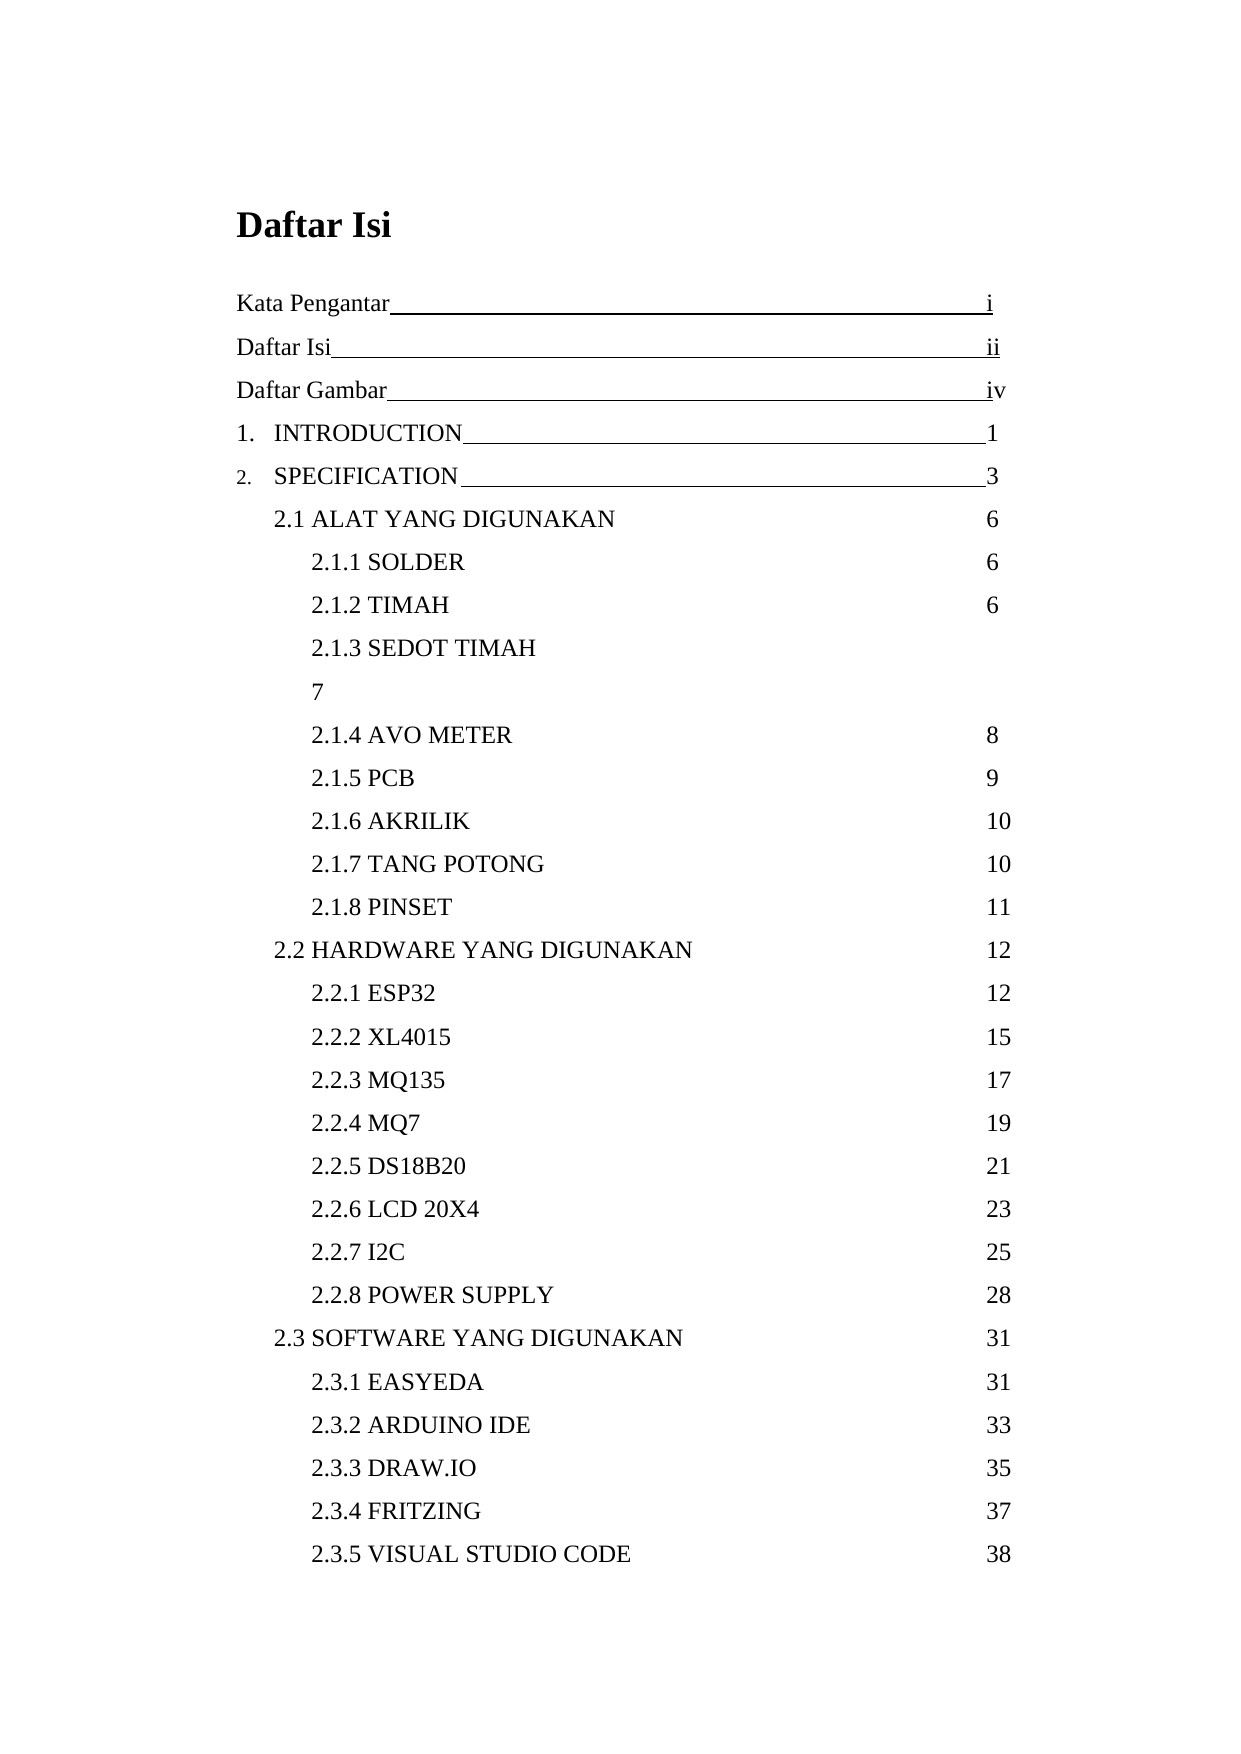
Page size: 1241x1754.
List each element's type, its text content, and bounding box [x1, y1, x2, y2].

text 2.2.1 ESP32 12 [274, 978, 1063, 1007]
text 2.3.3 DRAW.IO 35 [274, 1453, 1063, 1482]
text 2.2.2 XL4015 15 [274, 1022, 1063, 1050]
text 2.1.4 AVO METER 8 [274, 720, 1063, 748]
text 2.3.1 EASYEDA 31 [274, 1367, 1063, 1395]
text 2.1.2 TIMAH 6 [274, 590, 1063, 619]
text 2.2.8 POWER SUPPLY 28 [274, 1280, 1063, 1309]
text 2.1.8 PINSET 11 [274, 892, 1063, 921]
text Kata Pengantar i [236, 288, 1063, 317]
text 2.2.5 DS18B20 21 [274, 1151, 1063, 1180]
subtitle Daftar Isi [236, 202, 1063, 245]
text 2.1 ALAT YANG DIGUNAKAN 6 [274, 504, 1063, 533]
list SPECIFICATION 3 [236, 461, 1063, 490]
text 2.2 HARDWARE YANG DIGUNAKAN 12 [274, 935, 1063, 964]
text Daftar Isi ii [236, 332, 1063, 360]
text Daftar Gambar iv [236, 375, 1063, 403]
text 2.3.2 ARDUINO IDE 33 [274, 1410, 1063, 1438]
text 2.1.5 PCB 9 [274, 763, 1063, 792]
text 2.2.4 MQ7 19 [274, 1108, 1063, 1137]
text 2.2.6 LCD 20X4 23 [274, 1194, 1063, 1223]
text 2.2.7 I2C 25 [274, 1237, 1063, 1266]
text 2.1.3 SEDOT TIMAH 7 [274, 633, 1063, 705]
text 2.1.1 SOLDER 6 [274, 547, 1063, 576]
text 2.3.5 VISUAL STUDIO CODE 38 [274, 1539, 1063, 1568]
text 2.1.7 TANG POTONG 10 [274, 849, 1063, 878]
text 2.1.6 AKRILIK 10 [274, 806, 1063, 835]
list INTRODUCTION 1 [236, 418, 1063, 447]
text 2.3.4 FRITZING 37 [274, 1496, 1063, 1525]
text 2.2.3 MQ135 17 [274, 1065, 1063, 1093]
text 2.3 SOFTWARE YANG DIGUNAKAN 31 [274, 1323, 1063, 1352]
